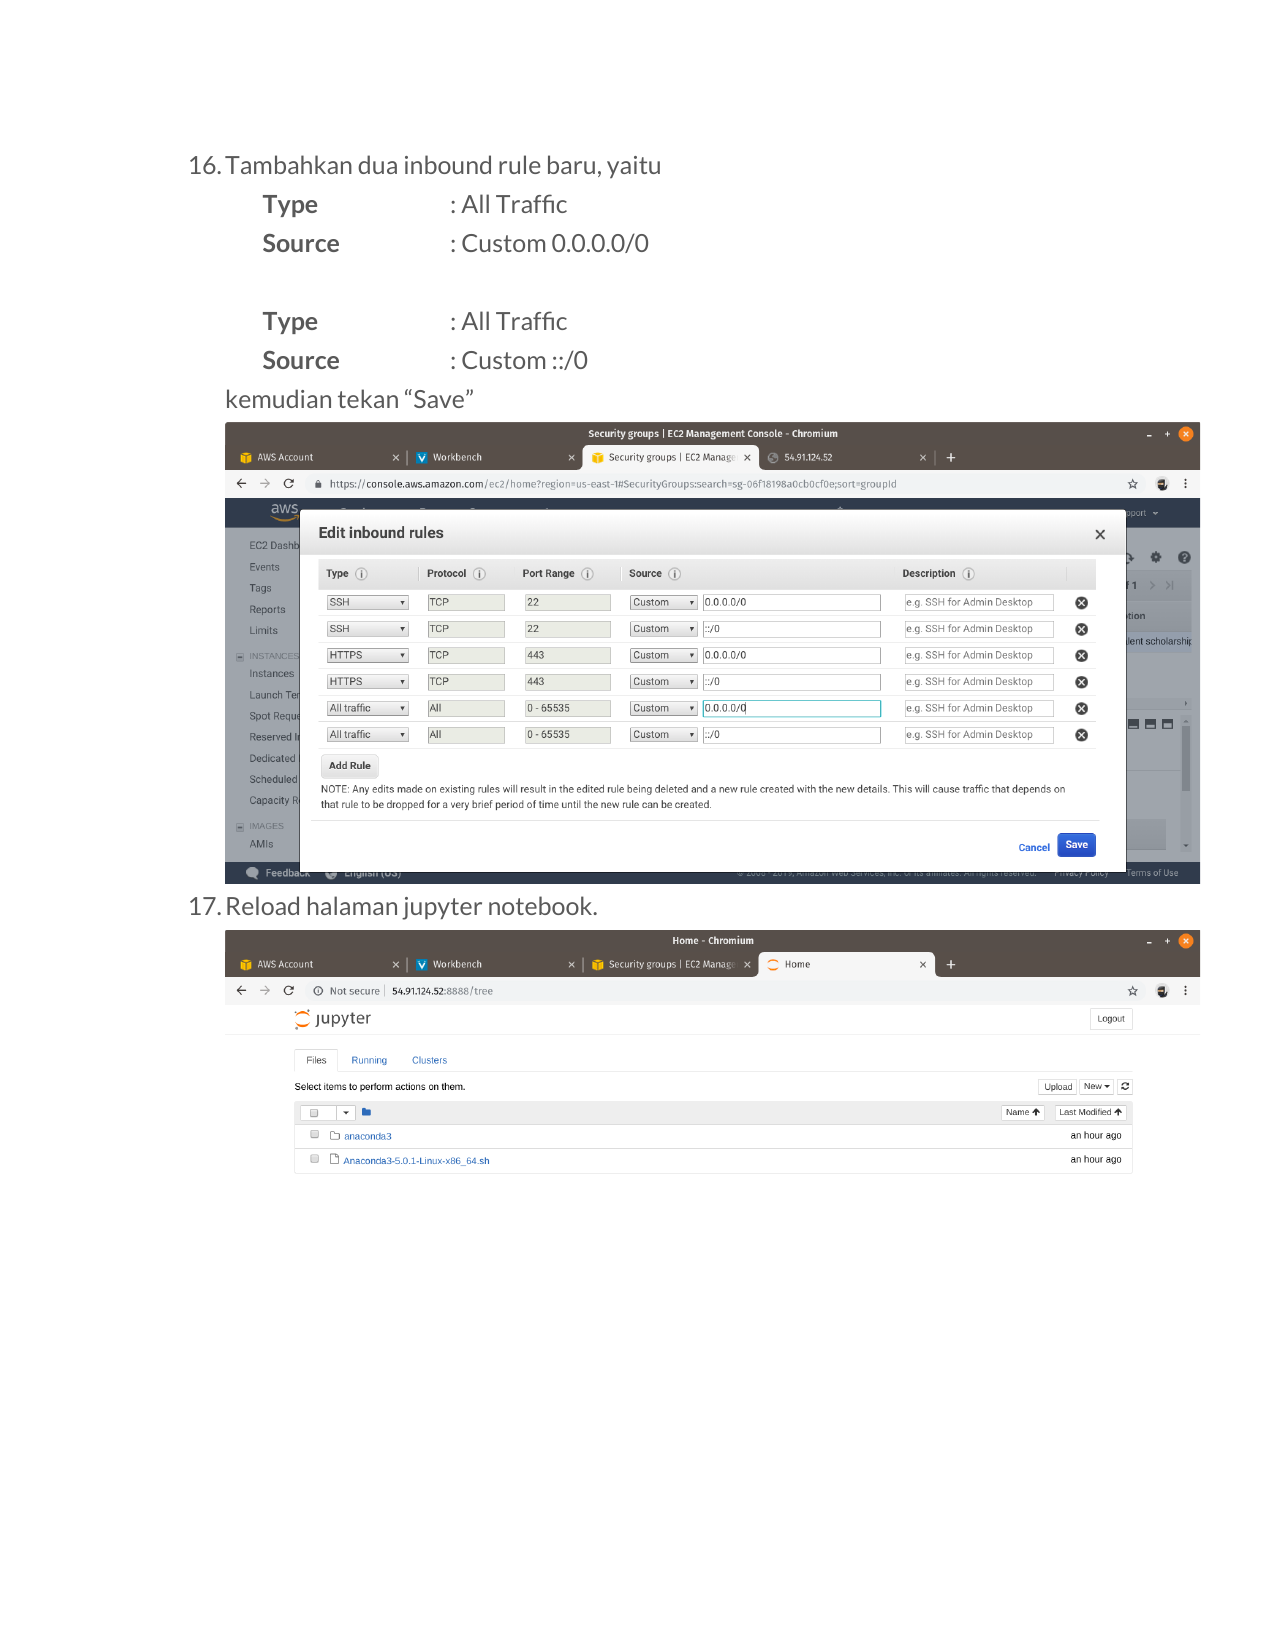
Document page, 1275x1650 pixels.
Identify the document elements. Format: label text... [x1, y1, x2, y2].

text Source : Custom ::/0 [262, 345, 1125, 375]
picture [225, 422, 1200, 884]
text Type : All Traffic [262, 189, 1125, 219]
text kemudian tekan “Save” [225, 384, 1125, 414]
picture [225, 930, 1200, 1226]
list Reload halaman jupyter notebook. [187, 891, 1125, 921]
text Type : All Traffic [262, 306, 1125, 336]
text Source : Custom 0.0.0.0/0 [262, 228, 1125, 258]
list Tambahkan dua inbound rule baru, yaitu [187, 150, 1125, 180]
